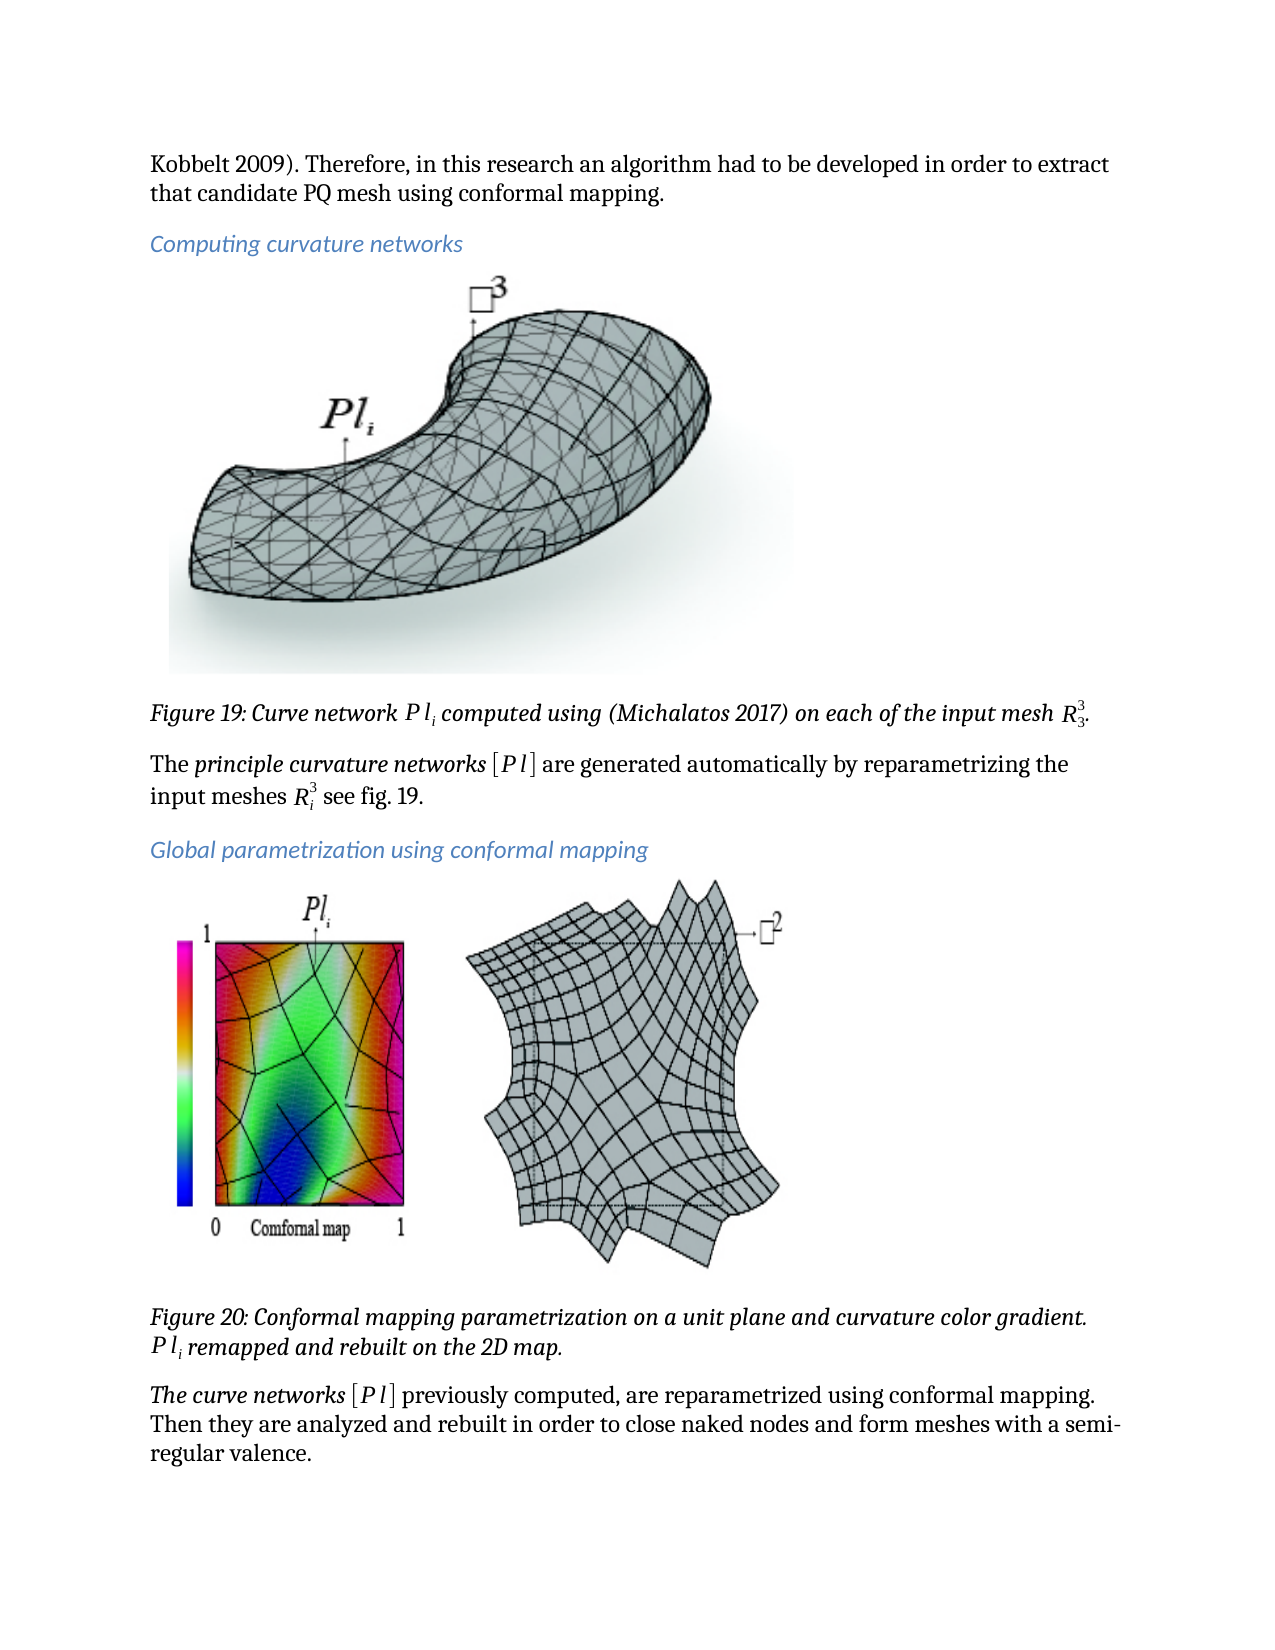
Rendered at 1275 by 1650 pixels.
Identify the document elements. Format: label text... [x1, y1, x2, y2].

text The principle curvature networks are generated automatically by reparametrizing the input meshes see fig. 19. [150, 750, 1125, 814]
text Figure 20: Conformal mapping parametrization on a unit plane and curvature color gradient. remapped and rebuilt on the 2D map. [150, 1302, 1125, 1363]
text The curve networks previously computed, are reparametrized using conformal mapping. Then they are analyzed and rebuilt in order to close naked nodes and form meshes with a semi-regular valence. [150, 1381, 1125, 1468]
text Figure 19: Curve network computed using (Michalatos 2017) on each of the input mesh . [150, 696, 1125, 731]
subtitle Computing curvature networks [150, 228, 1125, 259]
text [150, 150, 1125, 207]
subtitle Global parametrization using conformal mapping [150, 834, 1125, 865]
picture [168, 865, 794, 1282]
picture [168, 258, 794, 676]
